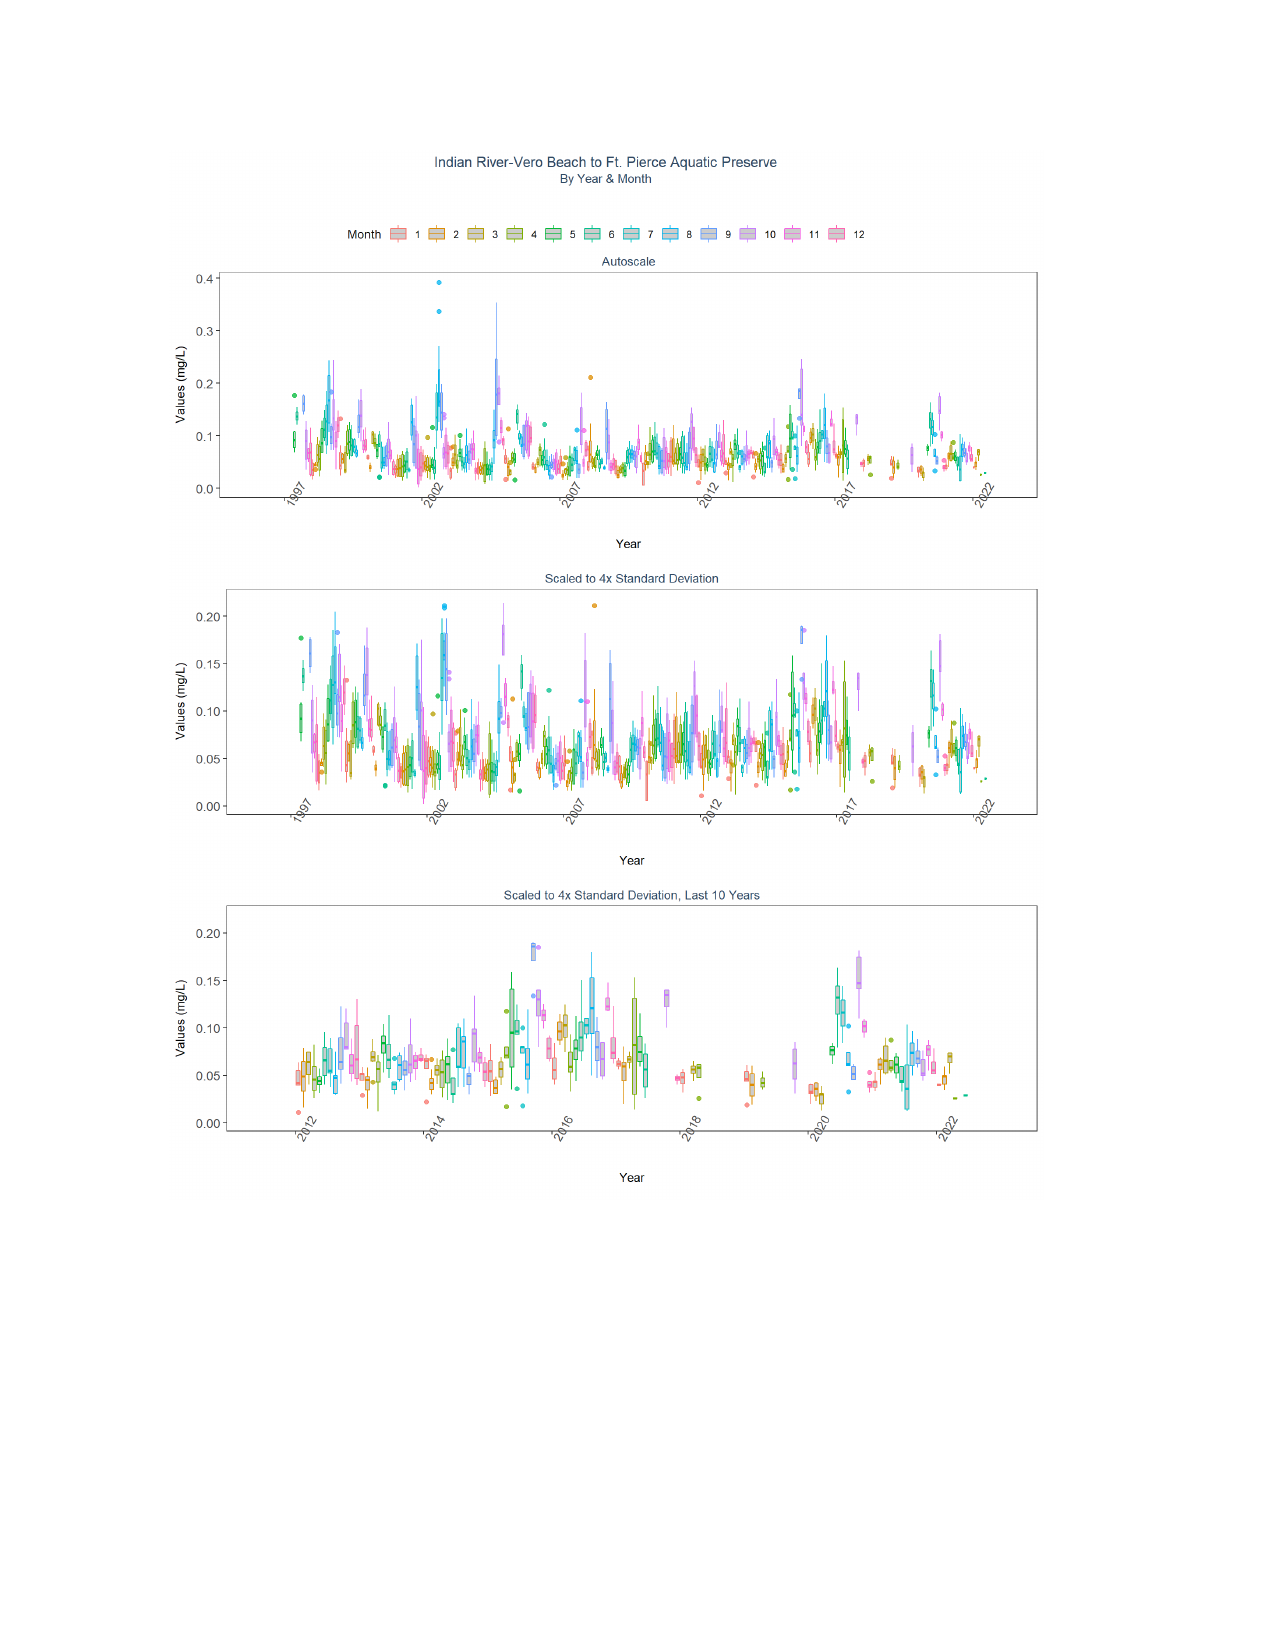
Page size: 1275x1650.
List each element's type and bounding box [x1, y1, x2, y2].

picture [168, 150, 1044, 1200]
